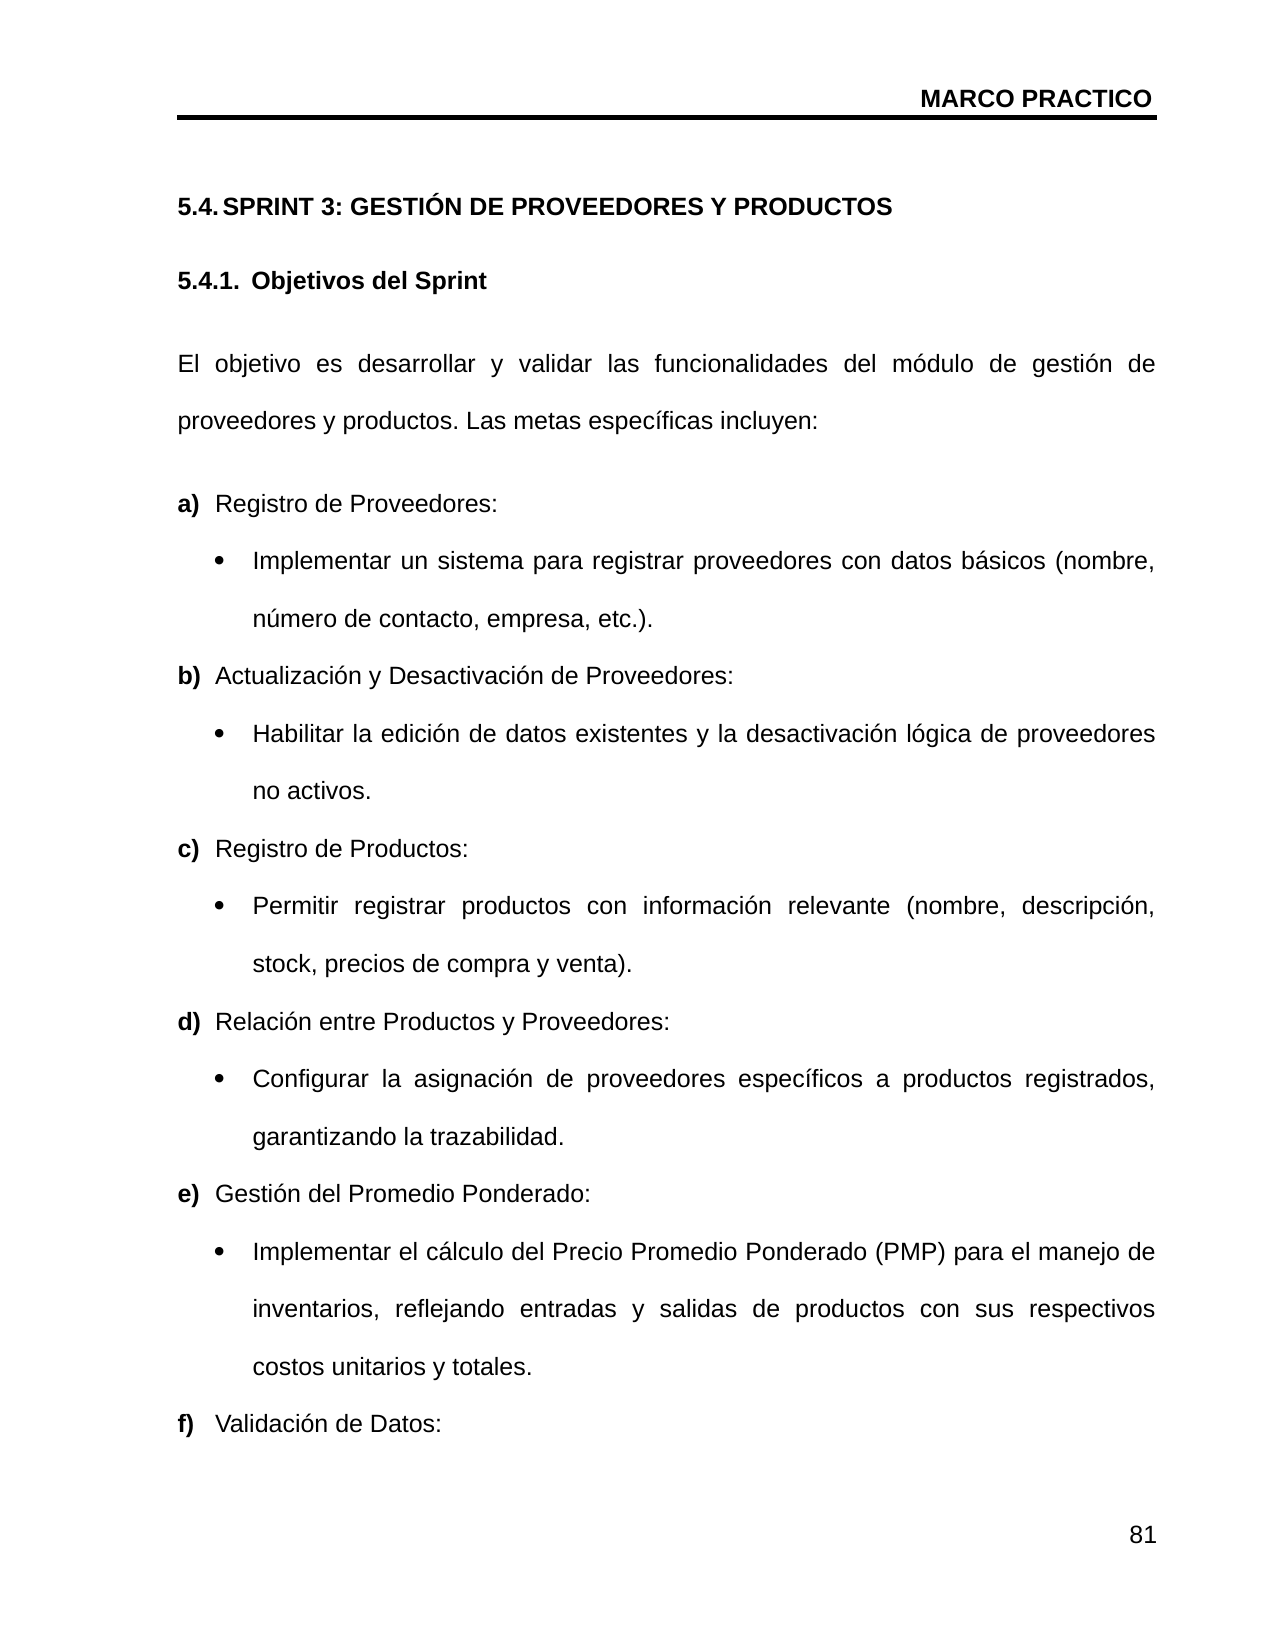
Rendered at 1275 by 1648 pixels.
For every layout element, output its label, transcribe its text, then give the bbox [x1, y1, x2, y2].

list Actualización y Desactivación de Proveedores: [177, 661, 1157, 690]
list Implementar el cálculo del Precio Promedio Ponderado (PMP) para el manejo de inventarios, reflejando entradas y salidas de productos con sus respectivos costos unitarios y totales. [215, 1237, 1157, 1380]
subtitle SPRINT 3: GESTIÓN DE PROVEEDORES Y PRODUCTOS [177, 192, 1157, 221]
list Relación entre Productos y Proveedores: [177, 1006, 1157, 1035]
list Configurar la asignación de proveedores específicos a productos registrados, garantizando la trazabilidad. [215, 1064, 1157, 1150]
text El objetivo es desarrollar y validar las funcionalidades del módulo de gestión de proveedores y productos. Las metas específicas incluyen: [177, 349, 1157, 435]
list Registro de Proveedores: [177, 489, 1157, 517]
list Gestión del Promedio Ponderado: [177, 1179, 1157, 1208]
list Permitir registrar productos con información relevante (nombre, descripción, stock, precios de compra y venta). [215, 891, 1157, 978]
list Implementar un sistema para registrar proveedores con datos básicos (nombre, número de contacto, empresa, etc.). [215, 546, 1157, 632]
subtitle Objetivos del Sprint [177, 266, 1157, 295]
list Registro de Productos: [177, 834, 1157, 863]
list Validación de Datos: [177, 1409, 1157, 1438]
list Habilitar la edición de datos existentes y la desactivación lógica de proveedores no activos. [215, 719, 1157, 805]
